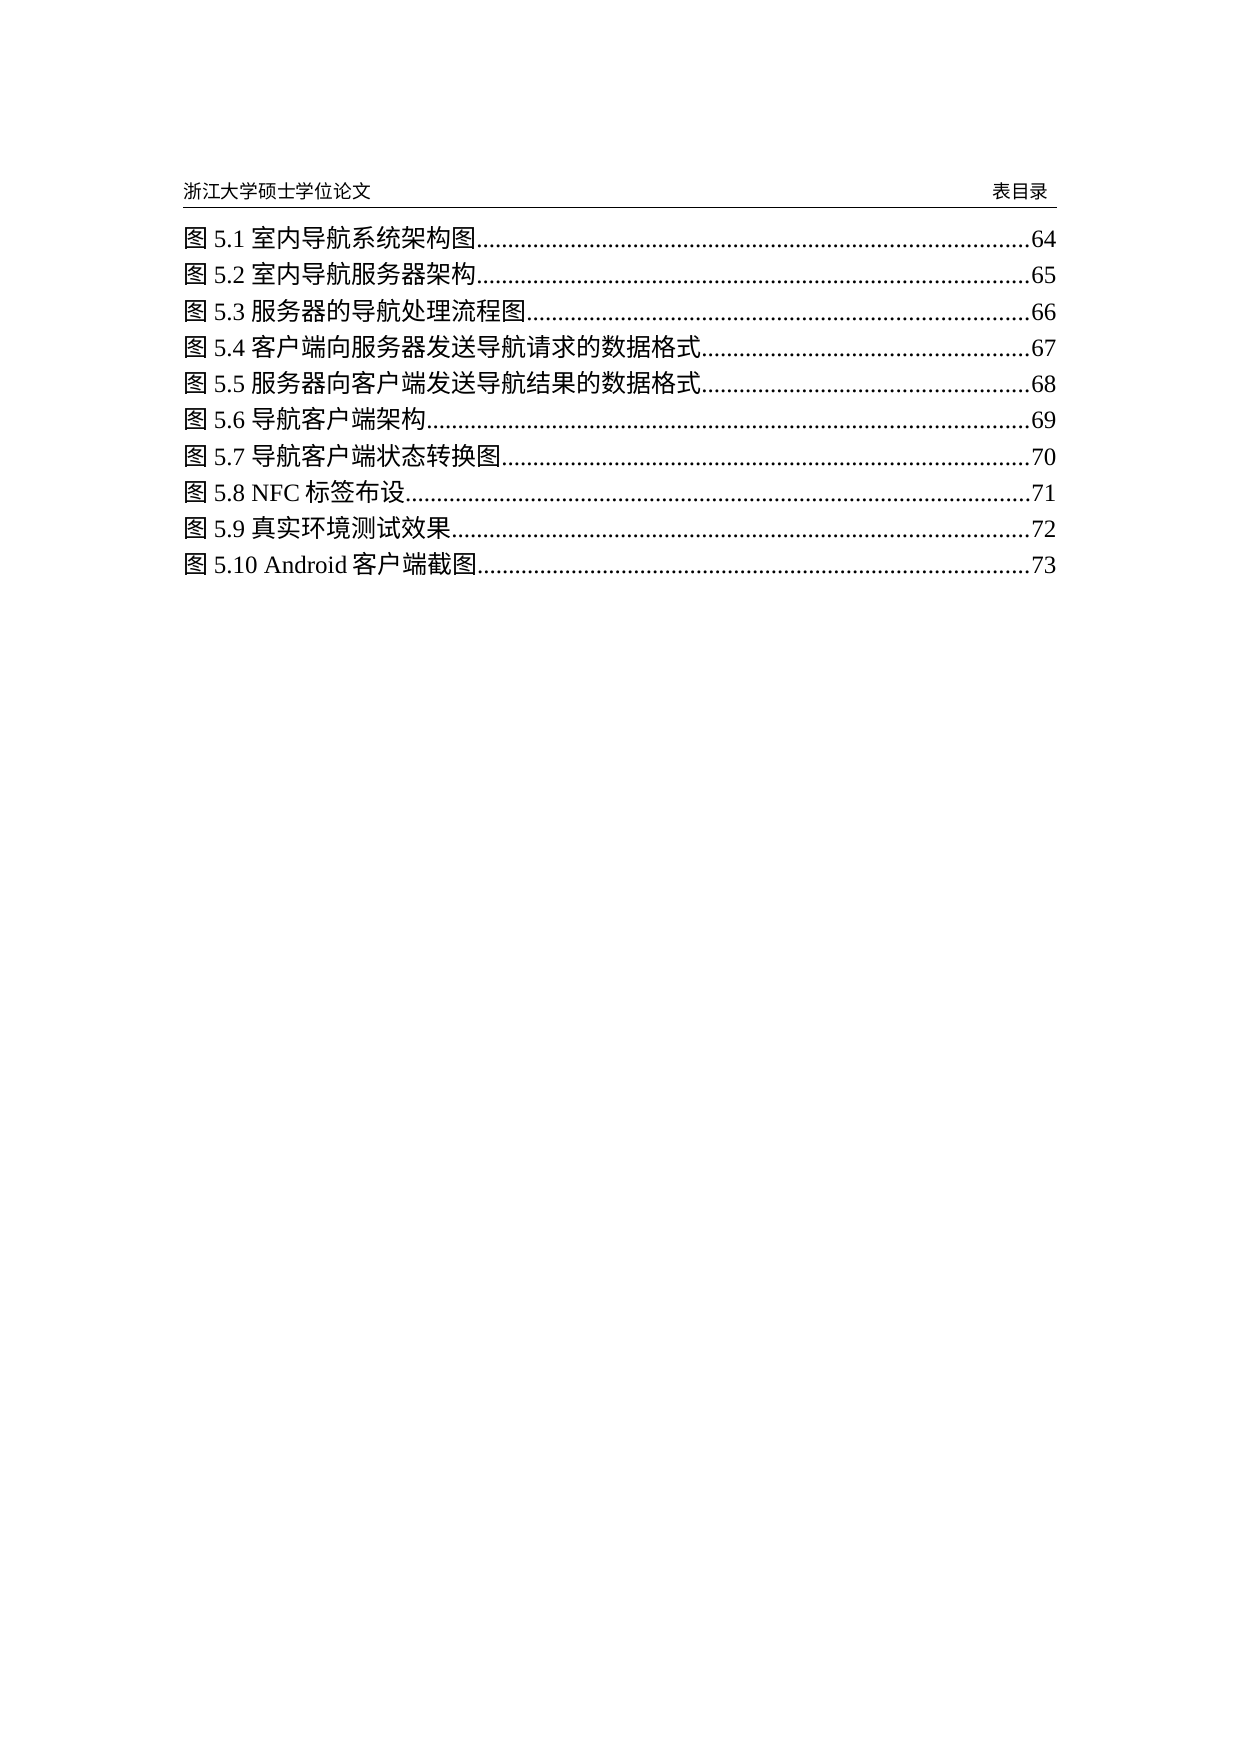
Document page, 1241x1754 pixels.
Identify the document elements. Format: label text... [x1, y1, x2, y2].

text 图 5.3 服务器的导航处理流程图 66 [183, 291, 1057, 327]
text 图 5.4 客户端向服务器发送导航请求的数据格式 67 [183, 327, 1057, 363]
text 图 5.6 导航客户端架构 69 [183, 400, 1057, 436]
text 图 5.10 Android客户端截图 73 [183, 545, 1057, 581]
text 图 5.8 NFC标签布设 71 [183, 472, 1057, 508]
text 图 5.9 真实环境测试效果 72 [183, 508, 1057, 545]
text 图 5.7 导航客户端状态转换图 70 [183, 436, 1057, 472]
text 图 5.5 服务器向客户端发送导航结果的数据格式 68 [183, 363, 1057, 400]
text 图 5.2 室内导航服务器架构 65 [183, 255, 1057, 291]
text 图 5.1 室内导航系统架构图 64 [183, 218, 1057, 255]
